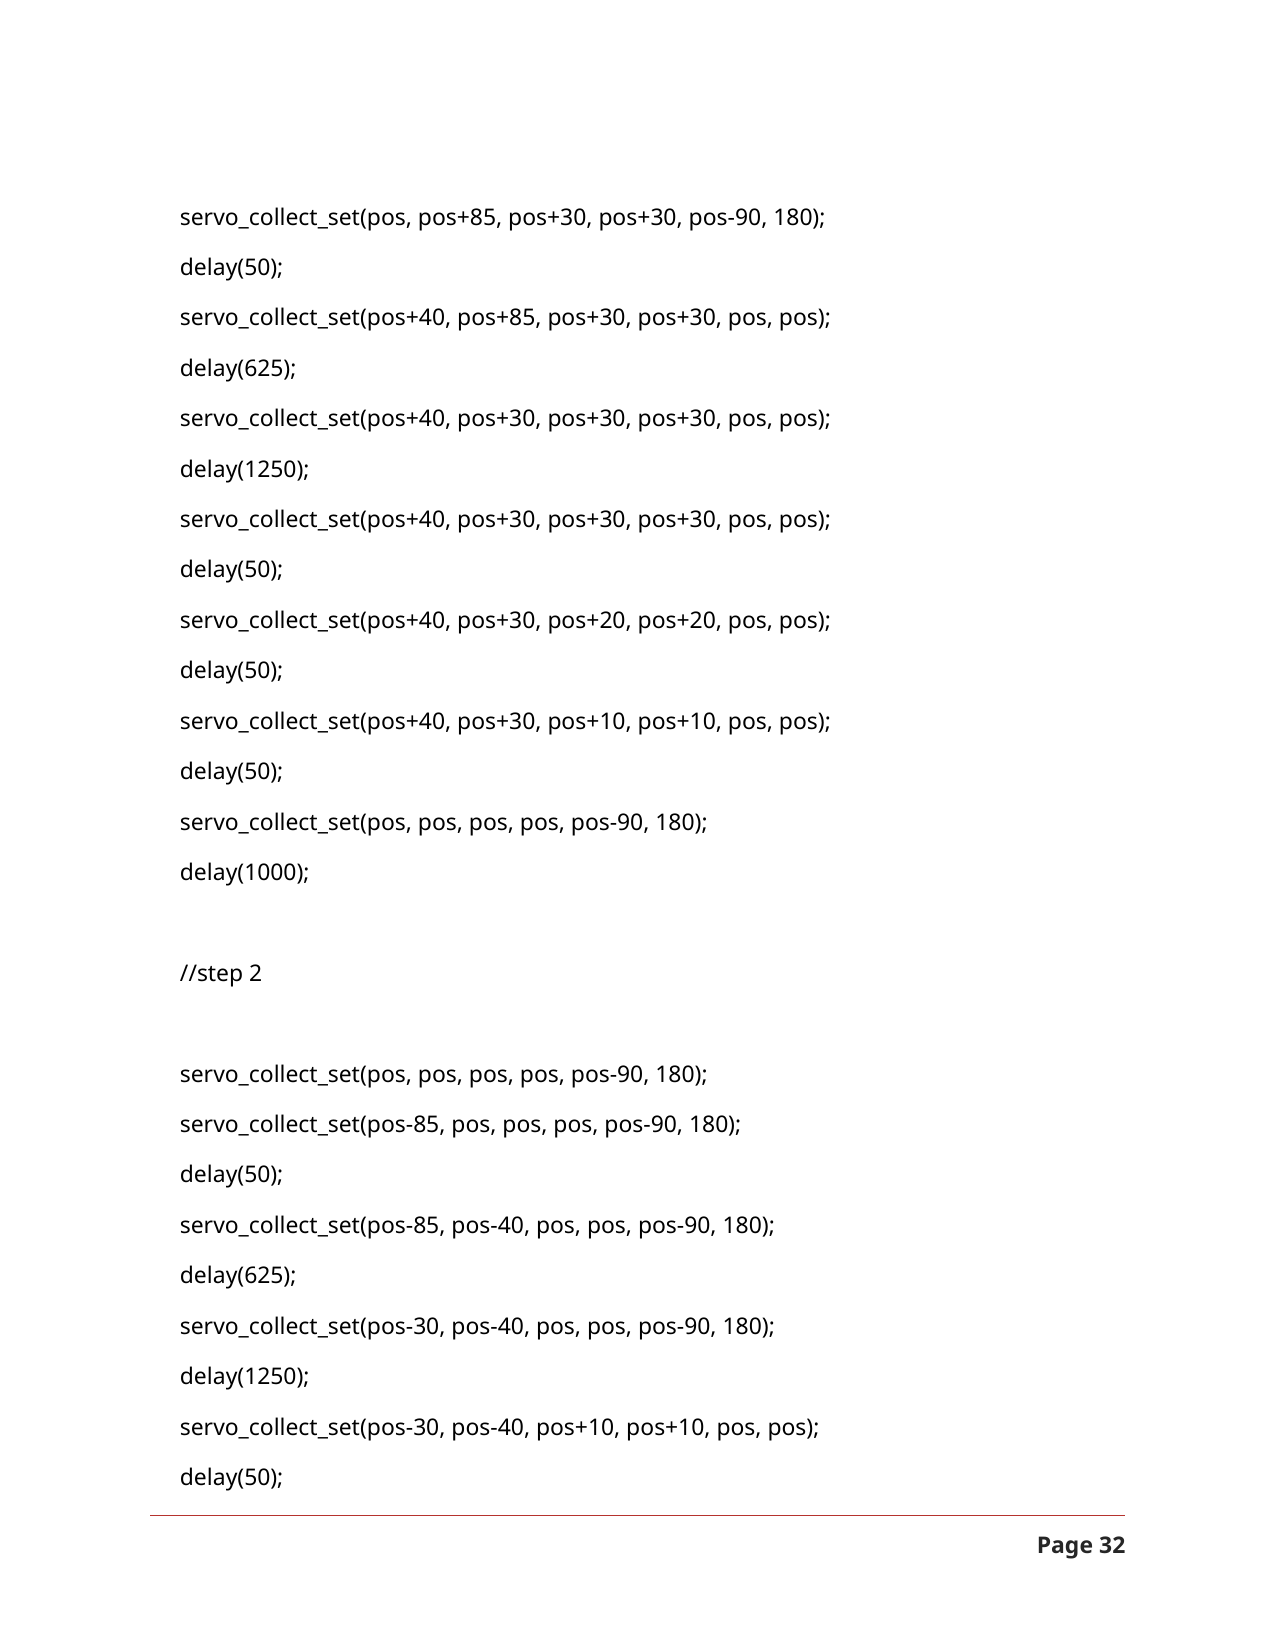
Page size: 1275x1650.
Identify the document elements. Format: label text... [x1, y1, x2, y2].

text servo_collect_set(pos-30, pos-40, pos, pos, pos-90, 180); [150, 1309, 1125, 1341]
text delay(625); [150, 352, 1125, 383]
text delay(50); [150, 755, 1125, 786]
text servo_collect_set(pos+40, pos+30, pos+30, pos+30, pos, pos); [150, 402, 1125, 433]
text //step 2 [150, 957, 1125, 988]
text servo_collect_set(pos, pos+85, pos+30, pos+30, pos-90, 180); [150, 200, 1125, 232]
text servo_collect_set(pos+40, pos+30, pos+10, pos+10, pos, pos); [150, 704, 1125, 736]
text delay(1250); [150, 452, 1125, 484]
text delay(625); [150, 1259, 1125, 1290]
text servo_collect_set(pos+40, pos+30, pos+20, pos+20, pos, pos); [150, 604, 1125, 635]
text servo_collect_set(pos, pos, pos, pos, pos-90, 180); [150, 805, 1125, 837]
text servo_collect_set(pos+40, pos+30, pos+30, pos+30, pos, pos); [150, 503, 1125, 534]
text delay(50); [150, 1158, 1125, 1189]
text servo_collect_set(pos-30, pos-40, pos+10, pos+10, pos, pos); [150, 1410, 1125, 1442]
text delay(50); [150, 1461, 1125, 1492]
text servo_collect_set(pos-85, pos, pos, pos, pos-90, 180); [150, 1108, 1125, 1139]
text delay(1250); [150, 1360, 1125, 1391]
text servo_collect_set(pos, pos, pos, pos, pos-90, 180); [150, 1057, 1125, 1089]
text delay(50); [150, 654, 1125, 685]
text delay(1000); [150, 856, 1125, 887]
text delay(50); [150, 251, 1125, 282]
text servo_collect_set(pos-85, pos-40, pos, pos, pos-90, 180); [150, 1209, 1125, 1240]
text delay(50); [150, 553, 1125, 584]
text servo_collect_set(pos+40, pos+85, pos+30, pos+30, pos, pos); [150, 301, 1125, 332]
